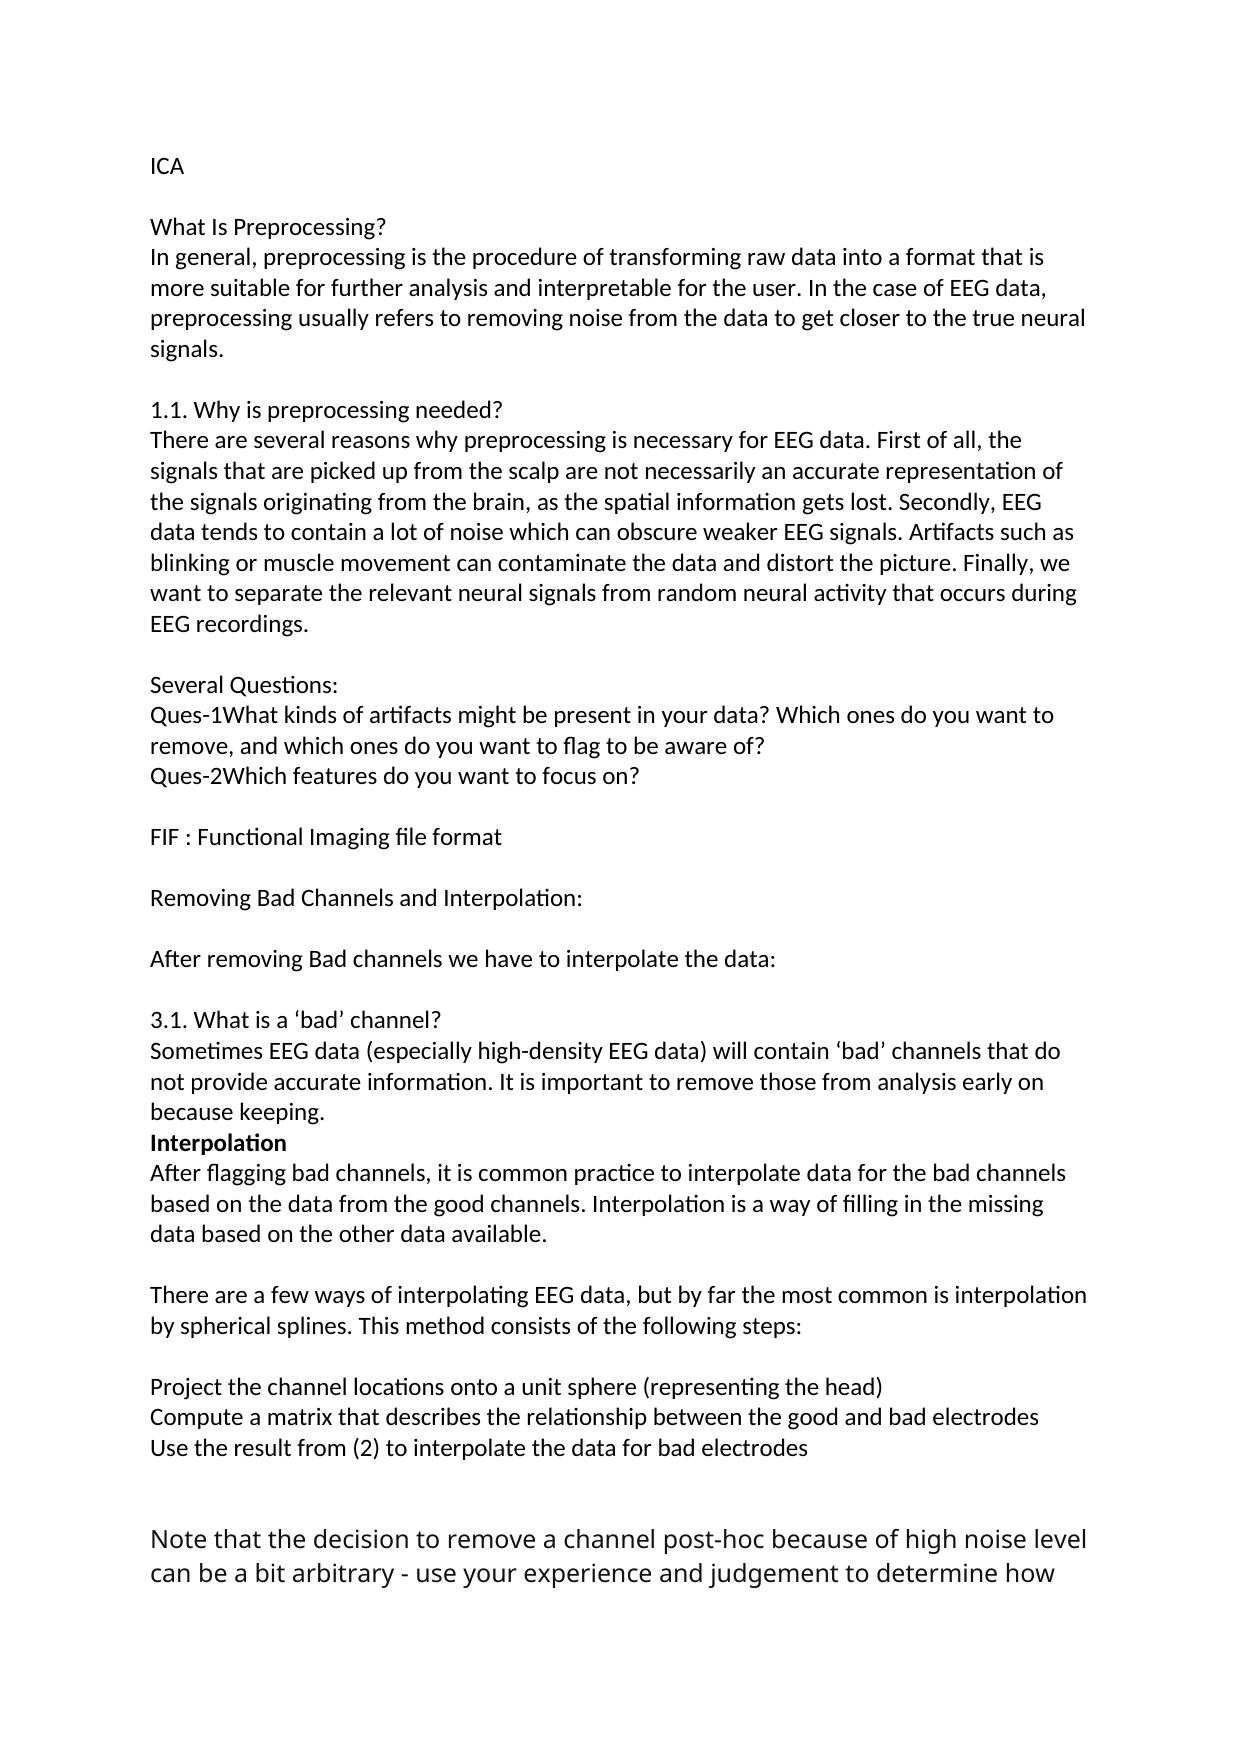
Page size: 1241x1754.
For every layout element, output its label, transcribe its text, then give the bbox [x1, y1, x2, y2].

text Several Questions: [150, 669, 1090, 699]
text There are several reasons why preprocessing is necessary for EEG data. First of all, the signals that are picked up from the scalp are not necessarily an accurate representation of the signals originating from the brain, as the spatial information gets lost. Secondly, EEG data tends to contain a lot of noise which can obscure weaker EEG signals. Artifacts such as blinking or muscle movement can contaminate the data and distort the picture. Finally, we want to separate the relevant neural signals from random neural activity that occurs during EEG recordings. [150, 425, 1090, 638]
text Interpolation [150, 1127, 1090, 1157]
text FIF : Functional Imaging file format [150, 821, 1090, 852]
text In general, preprocessing is the procedure of transforming raw data into a format that is more suitable for further analysis and interpretable for the user. In the case of EEG data, preprocessing usually refers to removing noise from the data to get closer to the true neural signals. [150, 242, 1090, 364]
text After flagging bad channels, it is common practice to interpolate data for the bad channels based on the data from the good channels. Interpolation is a way of filling in the missing data based on the other data available. [150, 1157, 1090, 1249]
text Removing Bad Channels and Interpolation: [150, 882, 1090, 913]
text Project the channel locations onto a unit sphere (representing the head) [150, 1371, 1090, 1401]
text 3.1. What is a ‘bad’ channel? [150, 1004, 1090, 1035]
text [150, 1522, 1090, 1590]
text 1.1. Why is preprocessing needed? [150, 394, 1090, 425]
text After removing Bad channels we have to interpolate the data: [150, 943, 1090, 974]
text ICA [150, 150, 1090, 181]
text Ques-1What kinds of artifacts might be present in your data? Which ones do you want to remove, and which ones do you want to flag to be aware of? [150, 699, 1090, 760]
text Sometimes EEG data (especially high-density EEG data) will contain ‘bad’ channels that do not provide accurate information. It is important to remove those from analysis early on because keeping. [150, 1035, 1090, 1127]
text Ques-2Which features do you want to focus on? [150, 760, 1090, 791]
text Compute a matrix that describes the relationship between the good and bad electrodes [150, 1401, 1090, 1432]
text Use the result from (2) to interpolate the data for bad electrodes [150, 1432, 1090, 1462]
text What Is Preprocessing? [150, 211, 1090, 242]
text There are a few ways of interpolating EEG data, but by far the most common is interpolation by spherical splines. This method consists of the following steps: [150, 1279, 1090, 1340]
